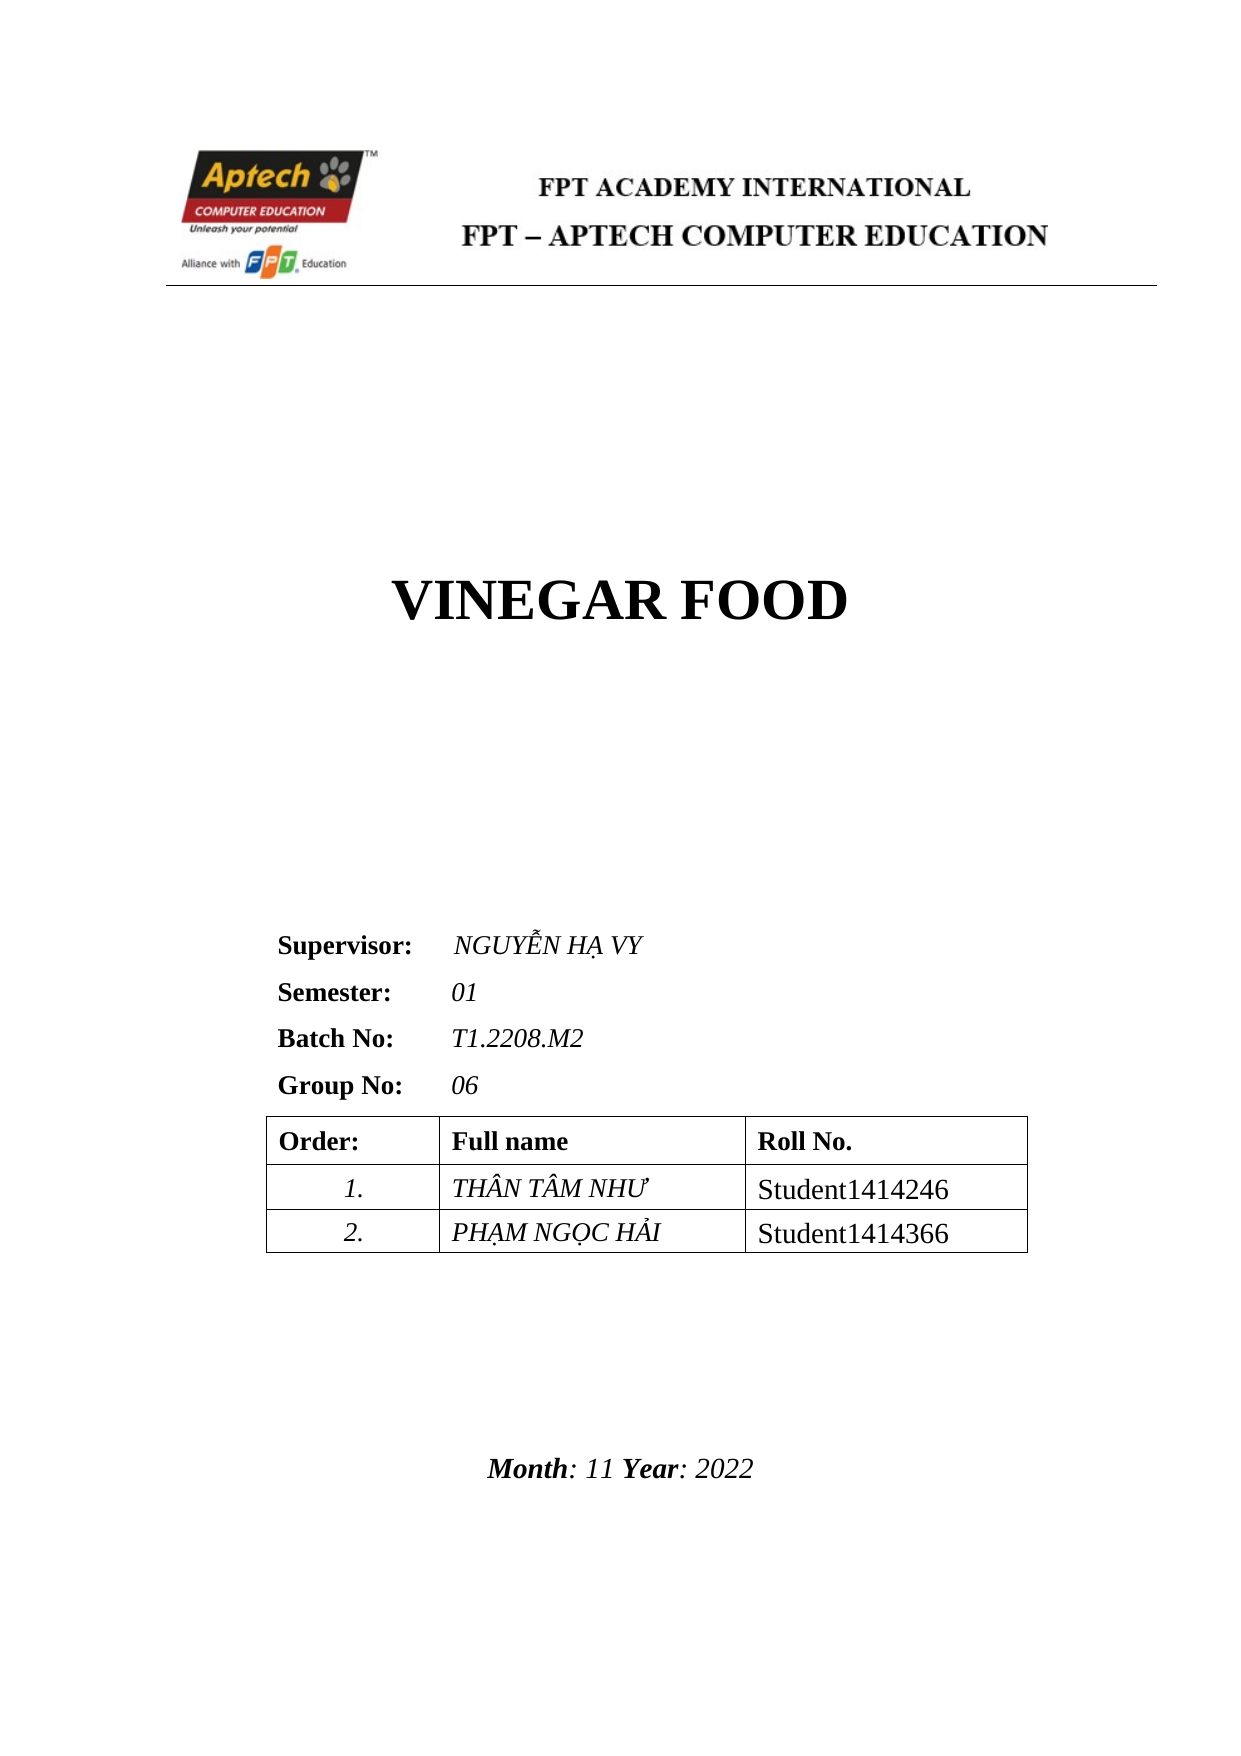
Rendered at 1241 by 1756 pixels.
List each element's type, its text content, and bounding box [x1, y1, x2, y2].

table_cell THÂN TÂM NHƯ [440, 1165, 745, 1209]
table_cell 1. [267, 1165, 439, 1209]
subtitle VINEGAR FOOD [279, 565, 961, 632]
text Supervisor: NGUYỄN HẠ VY [277, 929, 1184, 960]
table_header Roll No. [746, 1117, 1027, 1164]
text Group No: 06 [277, 1069, 1184, 1100]
table_header Full name [440, 1117, 745, 1164]
table_cell Student1414246 [746, 1165, 1027, 1209]
table_header Order: [267, 1117, 439, 1164]
text Month: 11 Year: 2022 [279, 1452, 961, 1485]
text Semester: 01 [277, 976, 1184, 1007]
text Batch No: T1.2208.M2 [277, 1022, 1184, 1053]
picture [181, 149, 1048, 279]
table_cell PHẠM NGỌC HẢI [440, 1210, 745, 1252]
table_cell Student1414366 [746, 1210, 1027, 1252]
table_cell 2. [267, 1210, 439, 1252]
